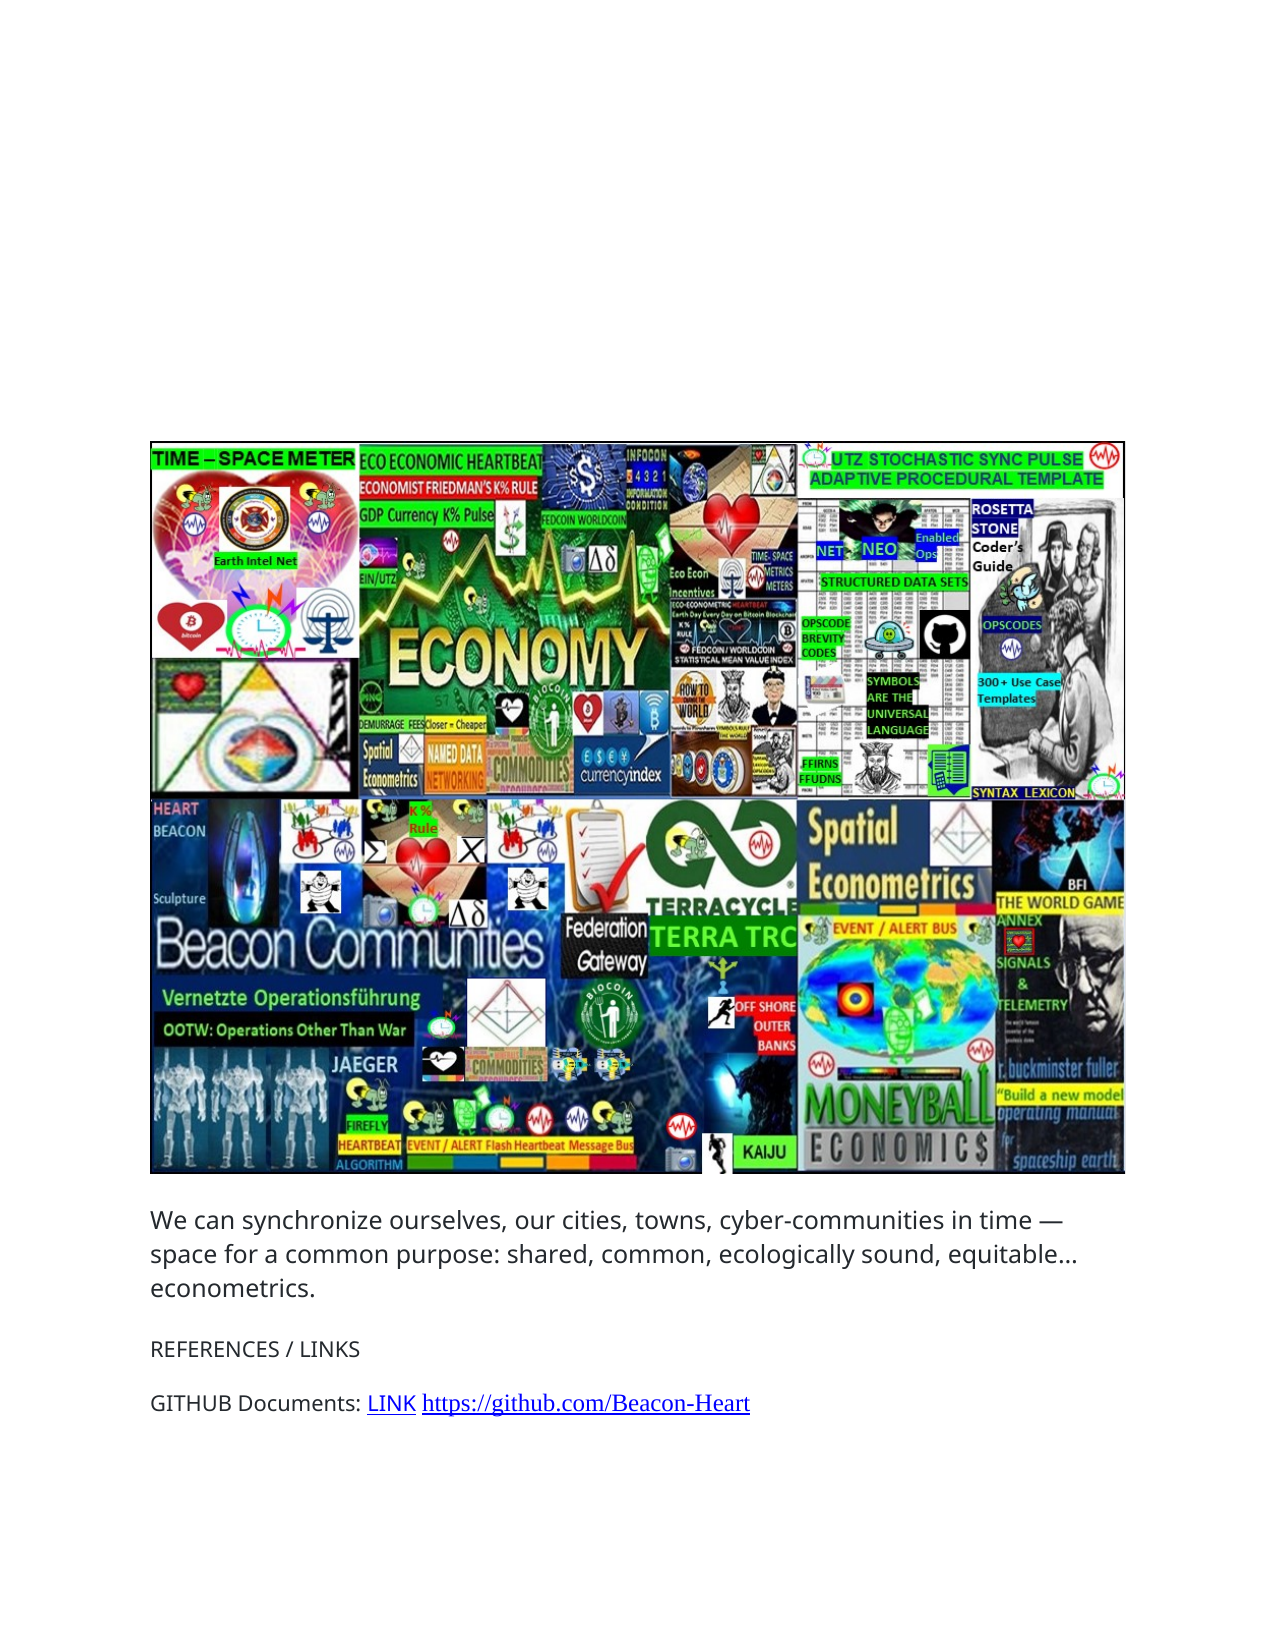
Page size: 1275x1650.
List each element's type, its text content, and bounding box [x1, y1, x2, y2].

picture [150, 441, 1125, 1174]
text GITHUB Documents: LINK https://github.com/Beacon-Heart [150, 1388, 1125, 1418]
text REFERENCES / LINKS [150, 1334, 1125, 1363]
text We can synchronize ourselves, our cities, towns, cyber-communities in time — space for a common purpose: shared, common, ecologically sound, equitable… econometrics. [150, 1202, 1125, 1304]
